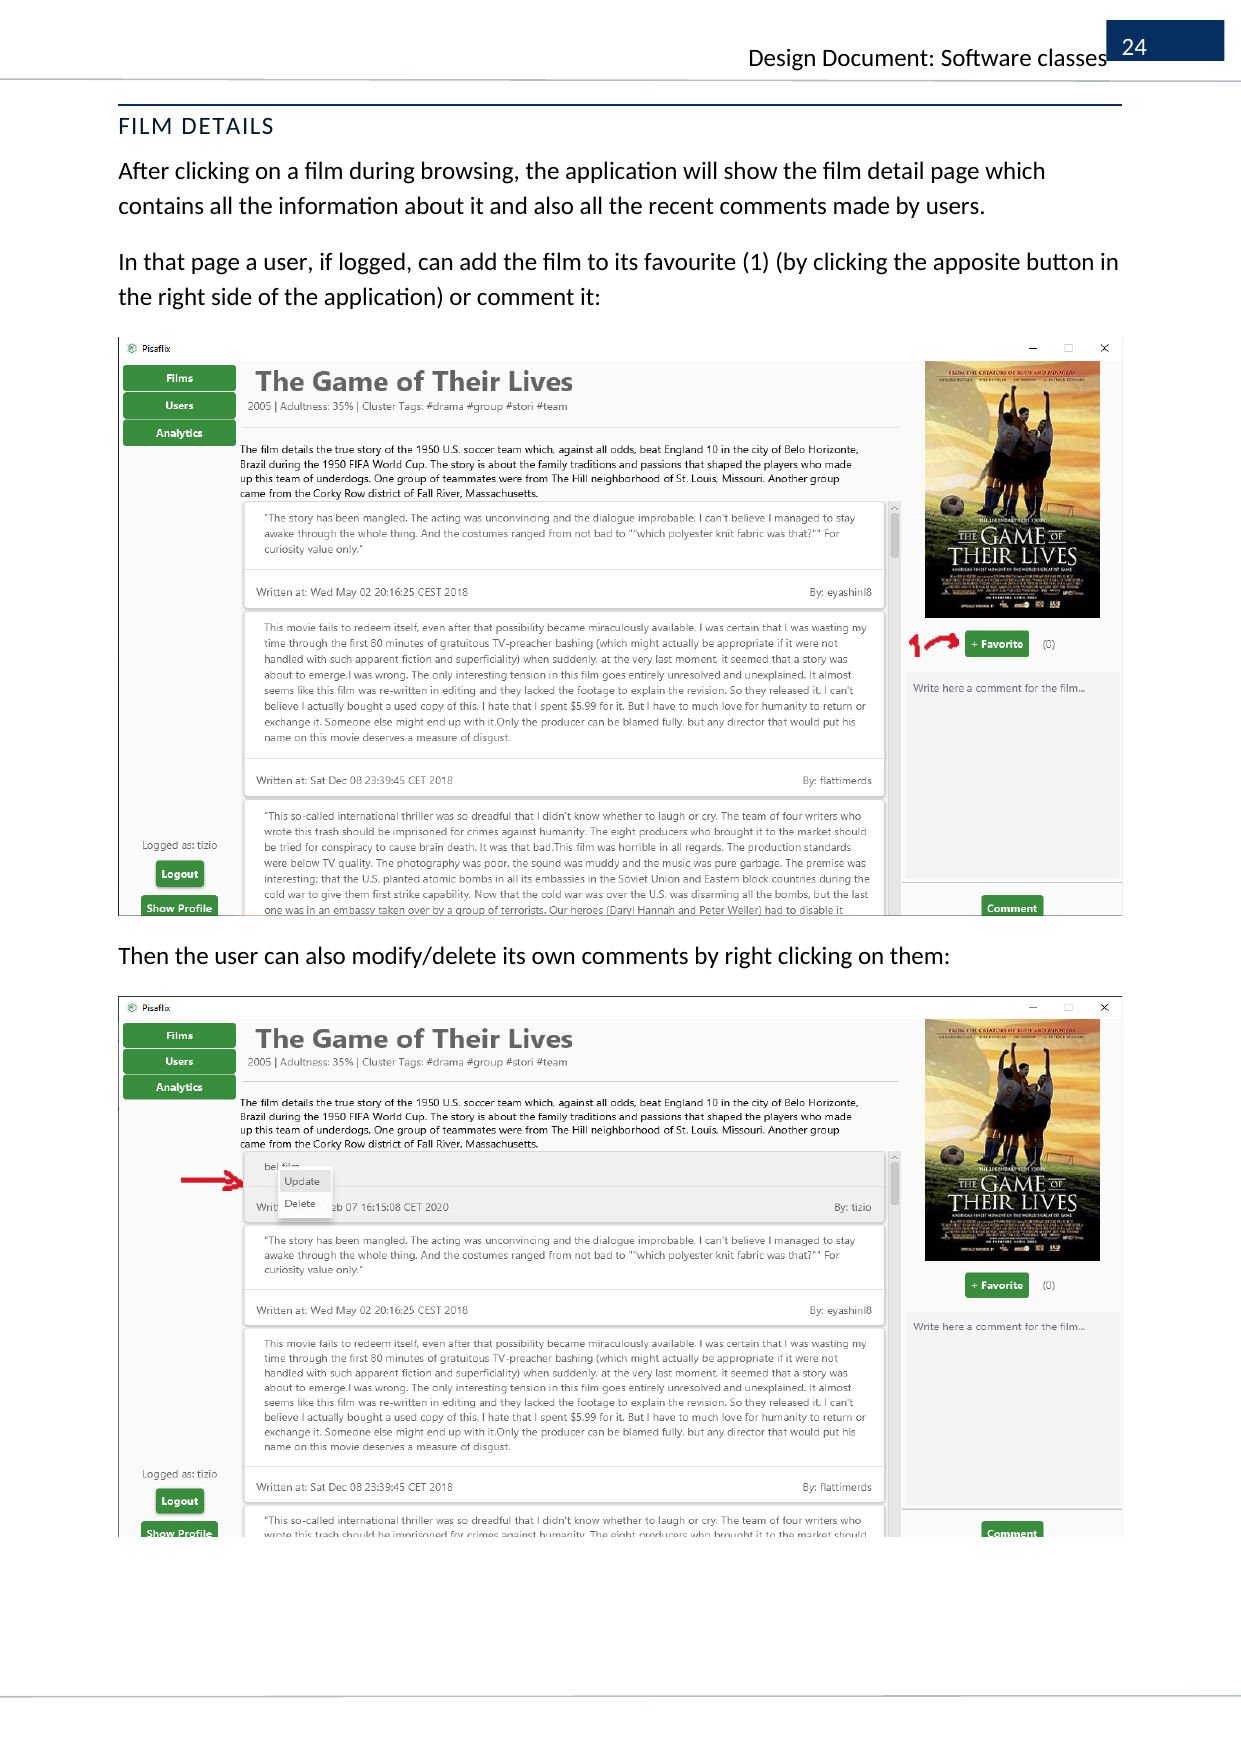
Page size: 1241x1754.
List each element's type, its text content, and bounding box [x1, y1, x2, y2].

picture [118, 337, 1123, 916]
text Then the user can also modify/delete its own comments by right clicking on them: [118, 941, 1122, 971]
text In that page a user, if logged, can add the film to its favourite (1) (by clicking the apposite button in the right side of the application) or comment it: [118, 246, 1122, 312]
subtitle Film Details [118, 106, 1122, 141]
picture [118, 996, 1123, 1537]
text After clicking on a film during browsing, the application will show the film detail page which contains all the information about it and also all the recent comments made by users. [118, 155, 1122, 221]
